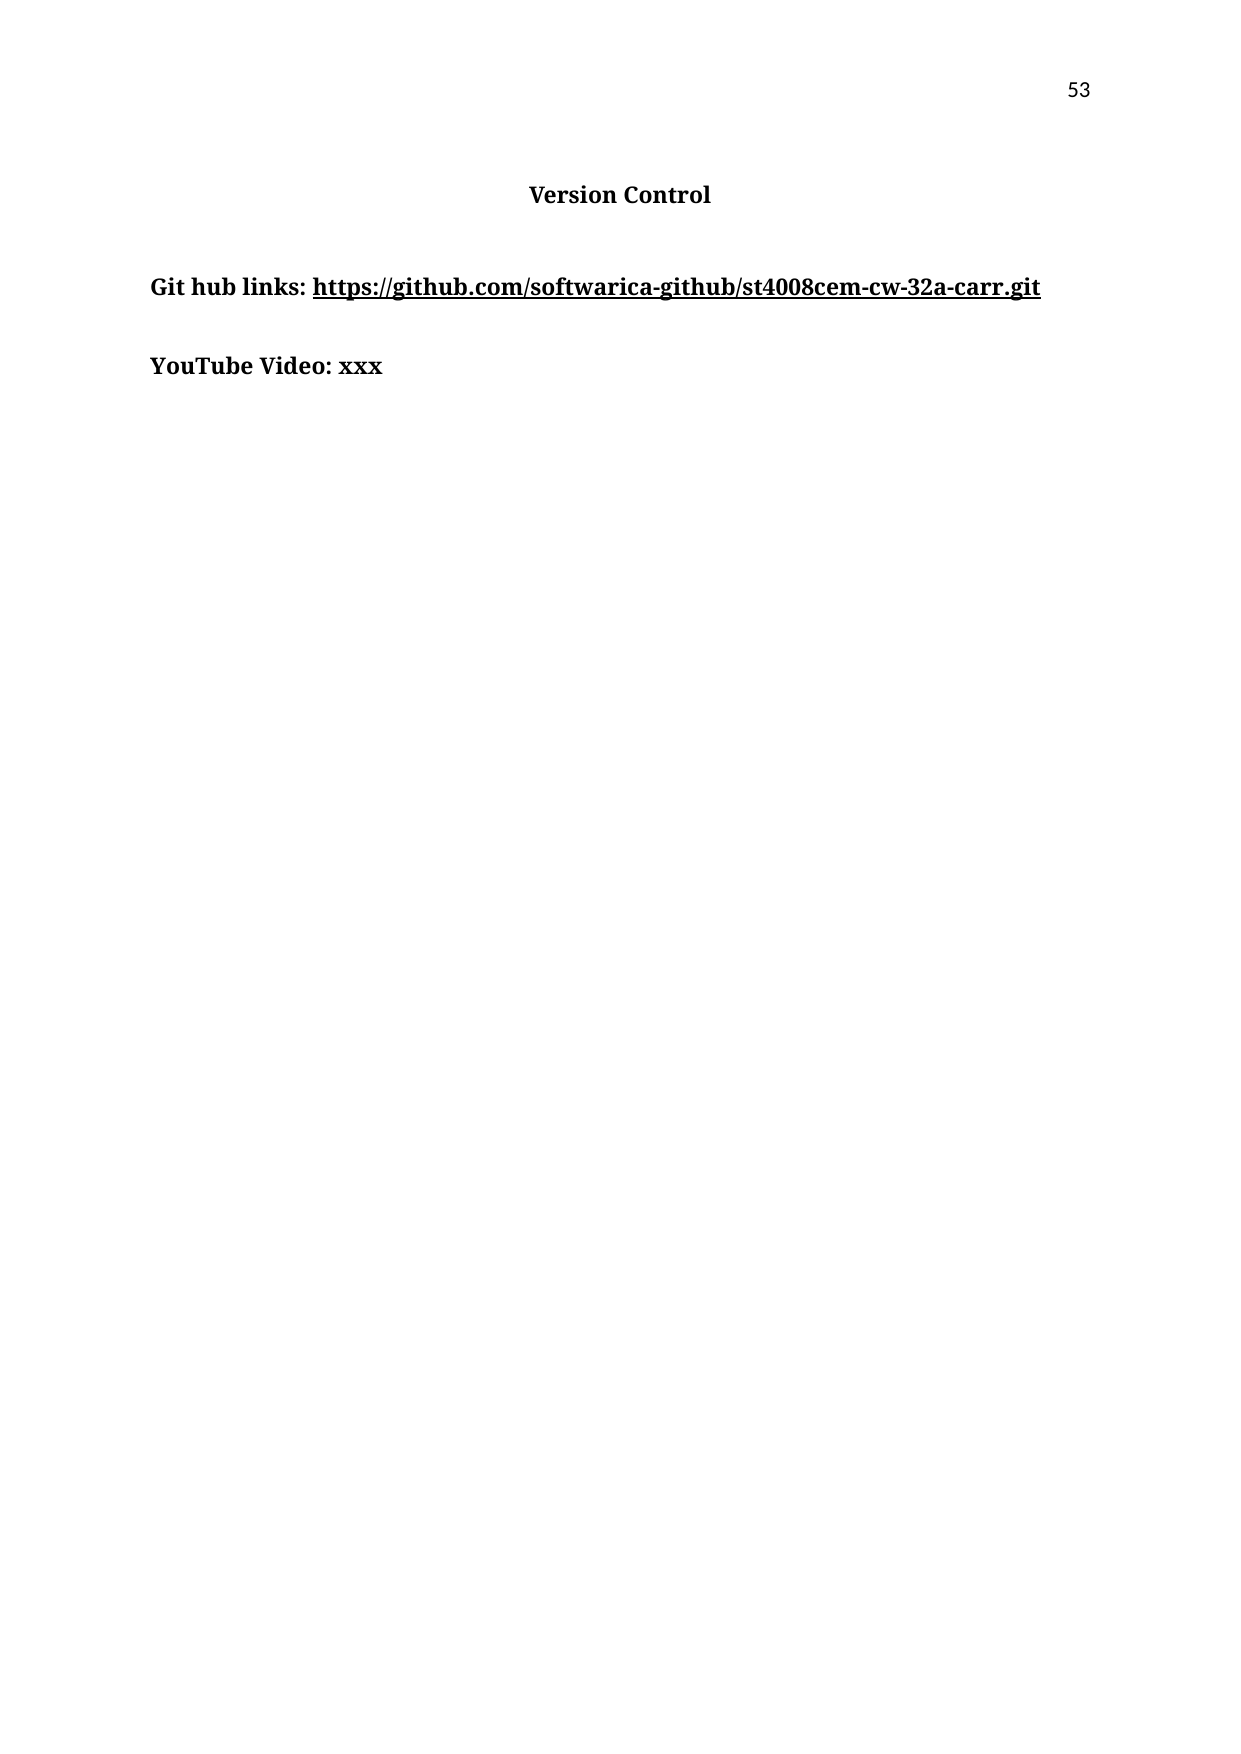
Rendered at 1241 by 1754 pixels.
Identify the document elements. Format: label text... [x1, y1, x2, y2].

text Git hub links: https://github.com/softwarica-github/st4008cem-cw-32a-carr.git [150, 271, 1090, 302]
subtitle Version Control [150, 179, 1090, 210]
text YouTube Video: xxx [150, 350, 1090, 381]
